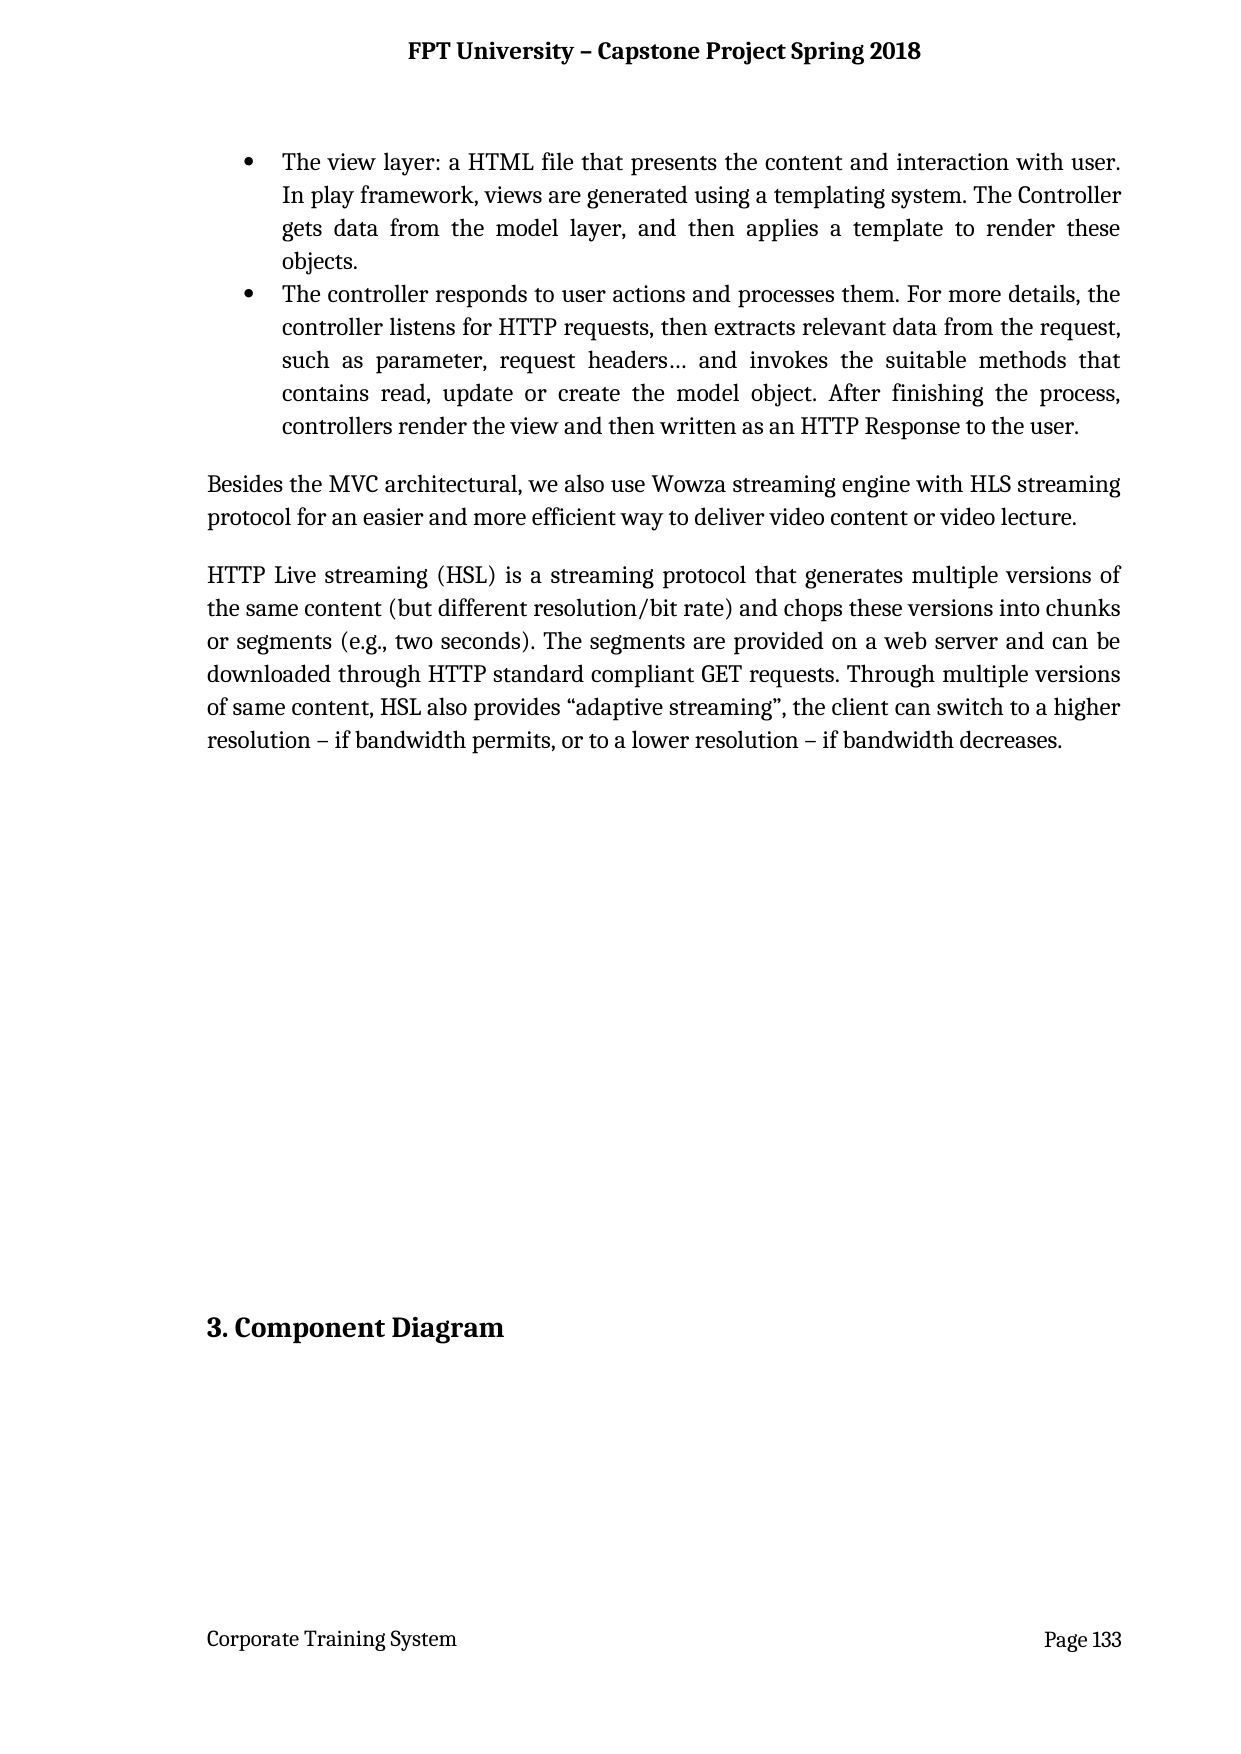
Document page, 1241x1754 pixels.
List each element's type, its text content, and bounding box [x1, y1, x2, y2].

list The controller responds to user actions and processes them. For more details, the controller listens for HTTP requests, then extracts relevant data from the request, such as parameter, request headers… and invokes the suitable methods that contains read, update or create the model object. After finishing the process, controllers render the view and then written as an HTTP Response to the user. [244, 280, 1122, 441]
list The view layer: a HTML file that presents the content and interaction with user. In play framework, views are generated using a templating system. The Controller gets data from the model layer, and then applies a template to render these objects. [244, 148, 1122, 276]
text 3. Component Diagram [207, 1312, 1122, 1345]
text HTTP Live streaming (HSL) is a streaming protocol that generates multiple versions of the same content (but different resolution/bit rate) and chops these versions into chunks or segments (e.g., two seconds). The segments are provided on a web server and can be downloaded through HTTP standard compliant GET requests. Through multiple versions of same content, HSL also provides “adaptive streaming”, the client can switch to a higher resolution – if bandwidth permits, or to a lower resolution – if bandwidth decreases. [207, 561, 1122, 755]
text Besides the MVC architectural, we also use Wowza streaming engine with HLS streaming protocol for an easier and more efficient way to deliver video content or video lecture. [207, 470, 1122, 532]
